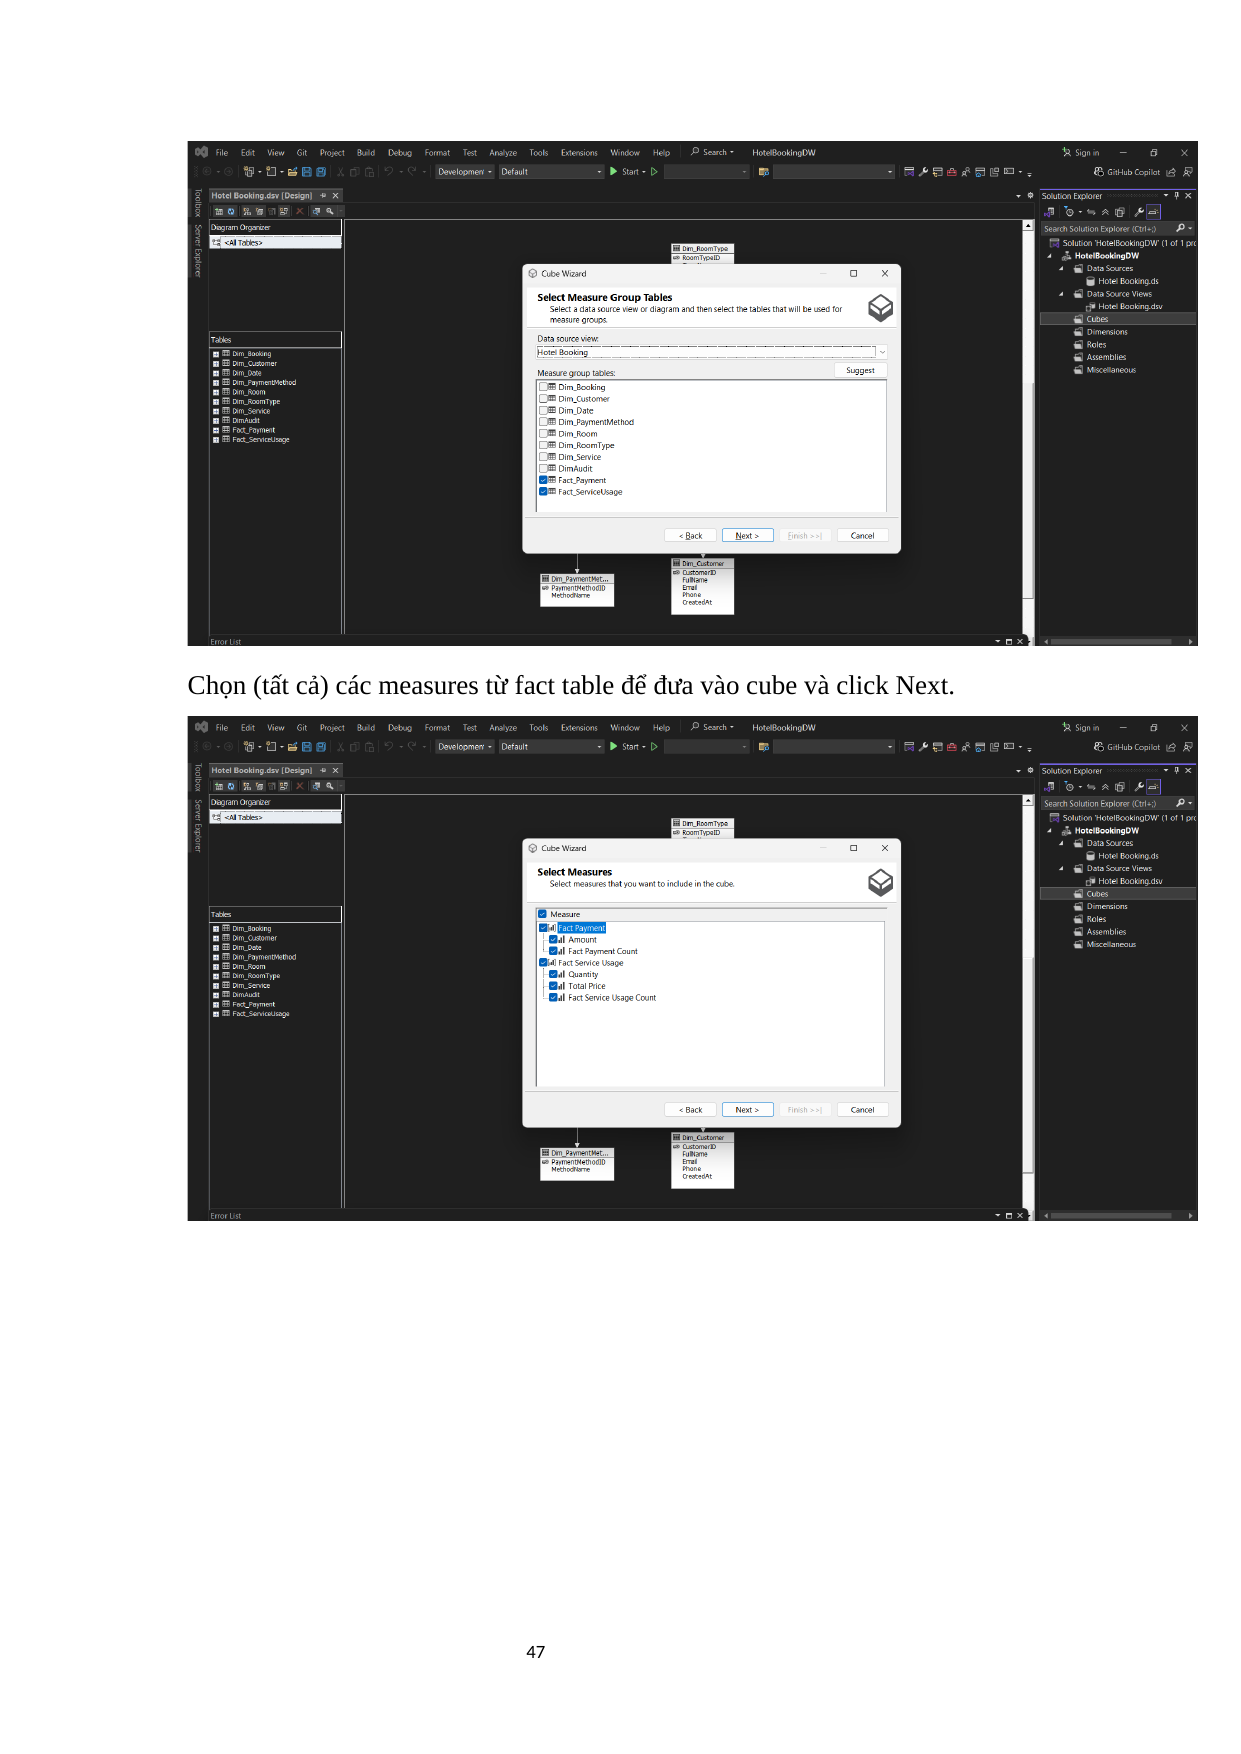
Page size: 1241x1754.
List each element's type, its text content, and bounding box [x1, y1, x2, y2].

picture [187, 716, 1198, 1221]
text Chọn (tất cả) các measures từ fact table để đưa vào cube và click Next. [187, 669, 1165, 701]
picture [187, 141, 1198, 646]
